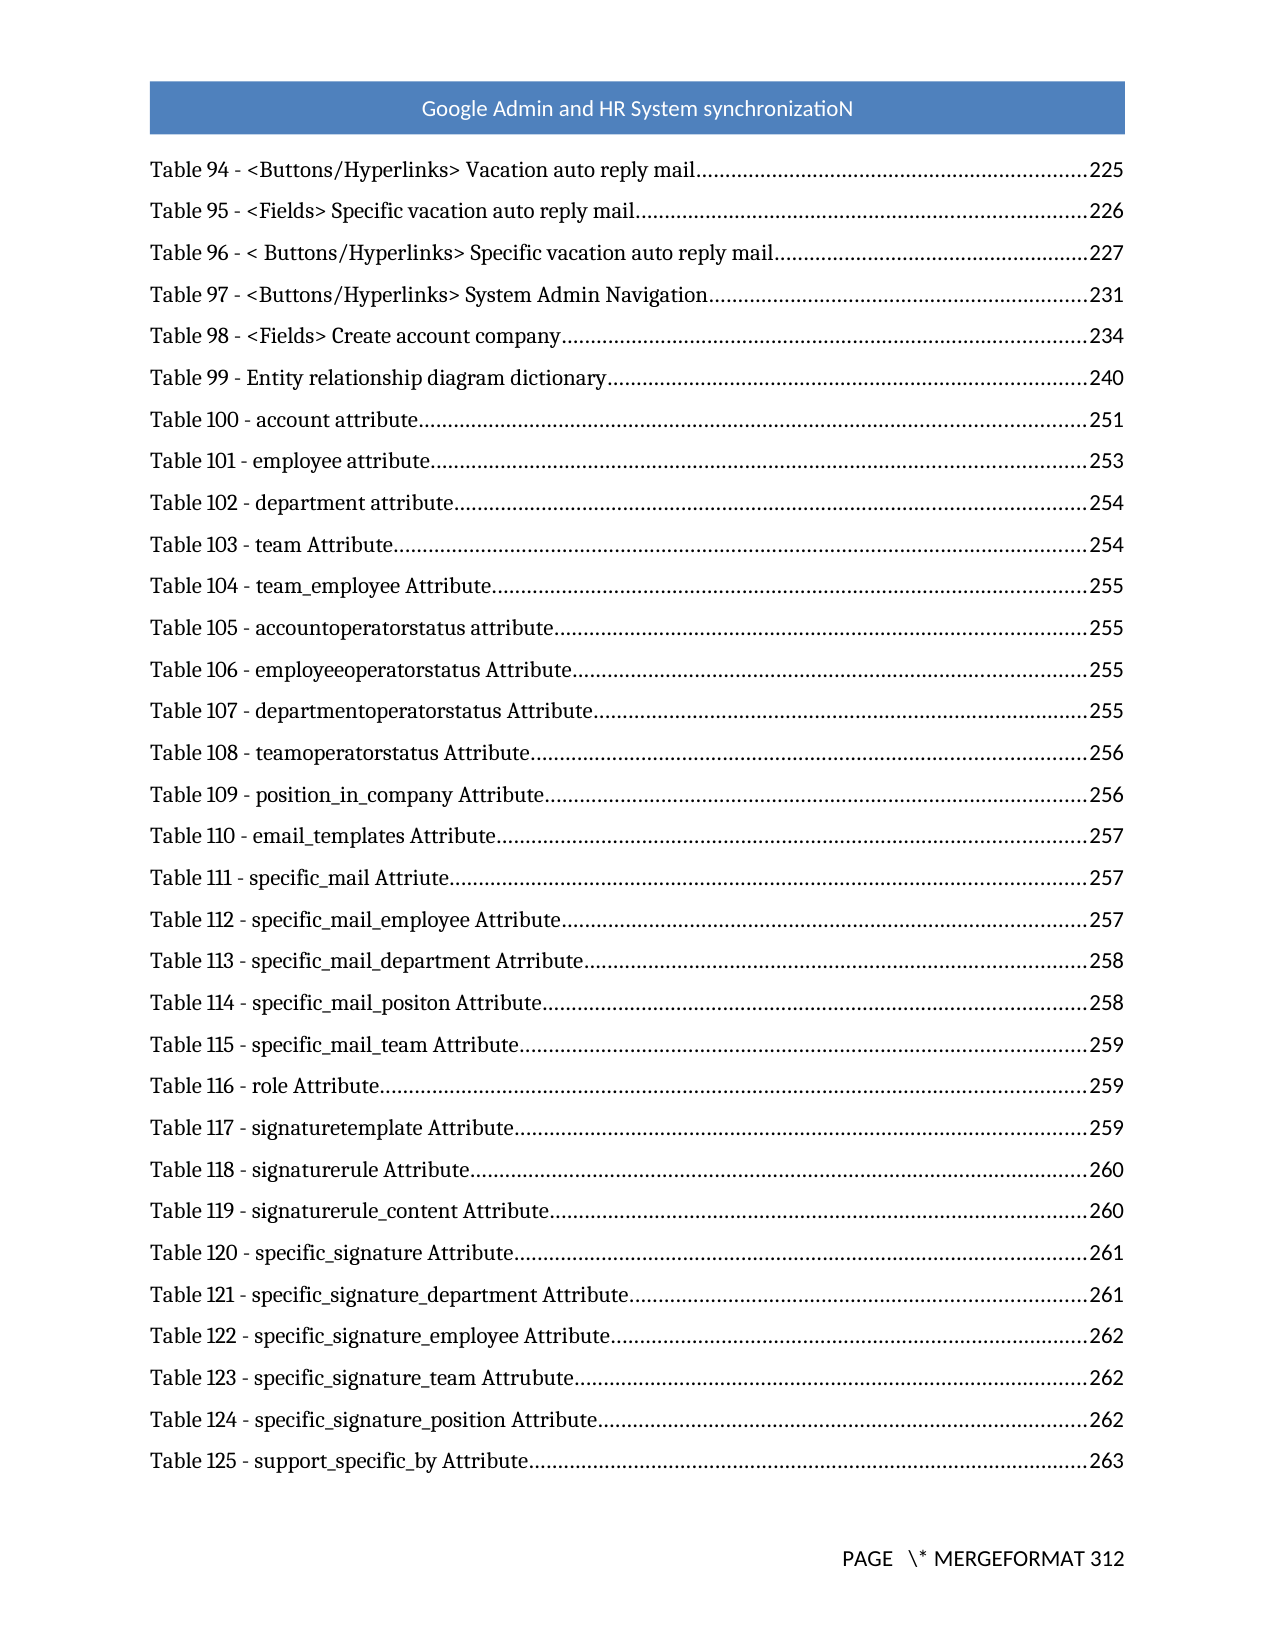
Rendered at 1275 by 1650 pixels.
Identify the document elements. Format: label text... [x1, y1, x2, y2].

text Table 120 - specific_signature Attribute 261 [150, 1233, 1125, 1271]
text Table 119 - signaturerule_content Attribute 260 [150, 1192, 1125, 1229]
text Table 108 - teamoperatorstatus Attribute 256 [150, 733, 1125, 771]
text Table 117 - signaturetemplate Attribute 259 [150, 1108, 1125, 1146]
text Table 96 - < Buttons/Hyperlinks> Specific vacation auto reply mail 227 [150, 233, 1125, 271]
text Table 115 - specific_mail_team Attribute 259 [150, 1025, 1125, 1062]
text Table 107 - departmentoperatorstatus Attribute 255 [150, 692, 1125, 729]
text Table 125 - support_specific_by Attribute 263 [150, 1442, 1125, 1479]
text Table 103 - team Attribute 254 [150, 525, 1125, 562]
text Table 100 - account attribute 251 [150, 400, 1125, 437]
text Table 102 - department attribute 254 [150, 483, 1125, 521]
text Table 122 - specific_signature_employee Attribute 262 [150, 1317, 1125, 1354]
text Table 116 - role Attribute 259 [150, 1067, 1125, 1104]
text Table 106 - employeeoperatorstatus Attribute 255 [150, 650, 1125, 687]
text Table 99 - Entity relationship diagram dictionary 240 [150, 358, 1125, 396]
text Table 105 - accountoperatorstatus attribute 255 [150, 608, 1125, 646]
text Table 109 - position_in_company Attribute 256 [150, 775, 1125, 812]
text Table 113 - specific_mail_department Atrribute 258 [150, 942, 1125, 979]
text Table 112 - specific_mail_employee Attribute 257 [150, 900, 1125, 937]
text Table 124 - specific_signature_position Attribute 262 [150, 1400, 1125, 1437]
text Table 101 - employee attribute 253 [150, 442, 1125, 479]
text Table 114 - specific_mail_positon Attribute 258 [150, 983, 1125, 1021]
text Table 104 - team_employee Attribute 255 [150, 567, 1125, 604]
text Table 123 - specific_signature_team Attrubute 262 [150, 1358, 1125, 1396]
text Table 111 - specific_mail Attriute 257 [150, 858, 1125, 896]
text Table 94 - <Buttons/Hyperlinks> Vacation auto reply mail 225 [150, 150, 1125, 187]
text Table 121 - specific_signature_department Attribute 261 [150, 1275, 1125, 1312]
text Table 95 - <Fields> Specific vacation auto reply mail 226 [150, 192, 1125, 229]
text Table 97 - <Buttons/Hyperlinks> System Admin Navigation 231 [150, 275, 1125, 312]
text Table 110 - email_templates Attribute 257 [150, 817, 1125, 854]
text Table 98 - <Fields> Create account company 234 [150, 317, 1125, 354]
text Table 118 - signaturerule Attribute 260 [150, 1150, 1125, 1187]
